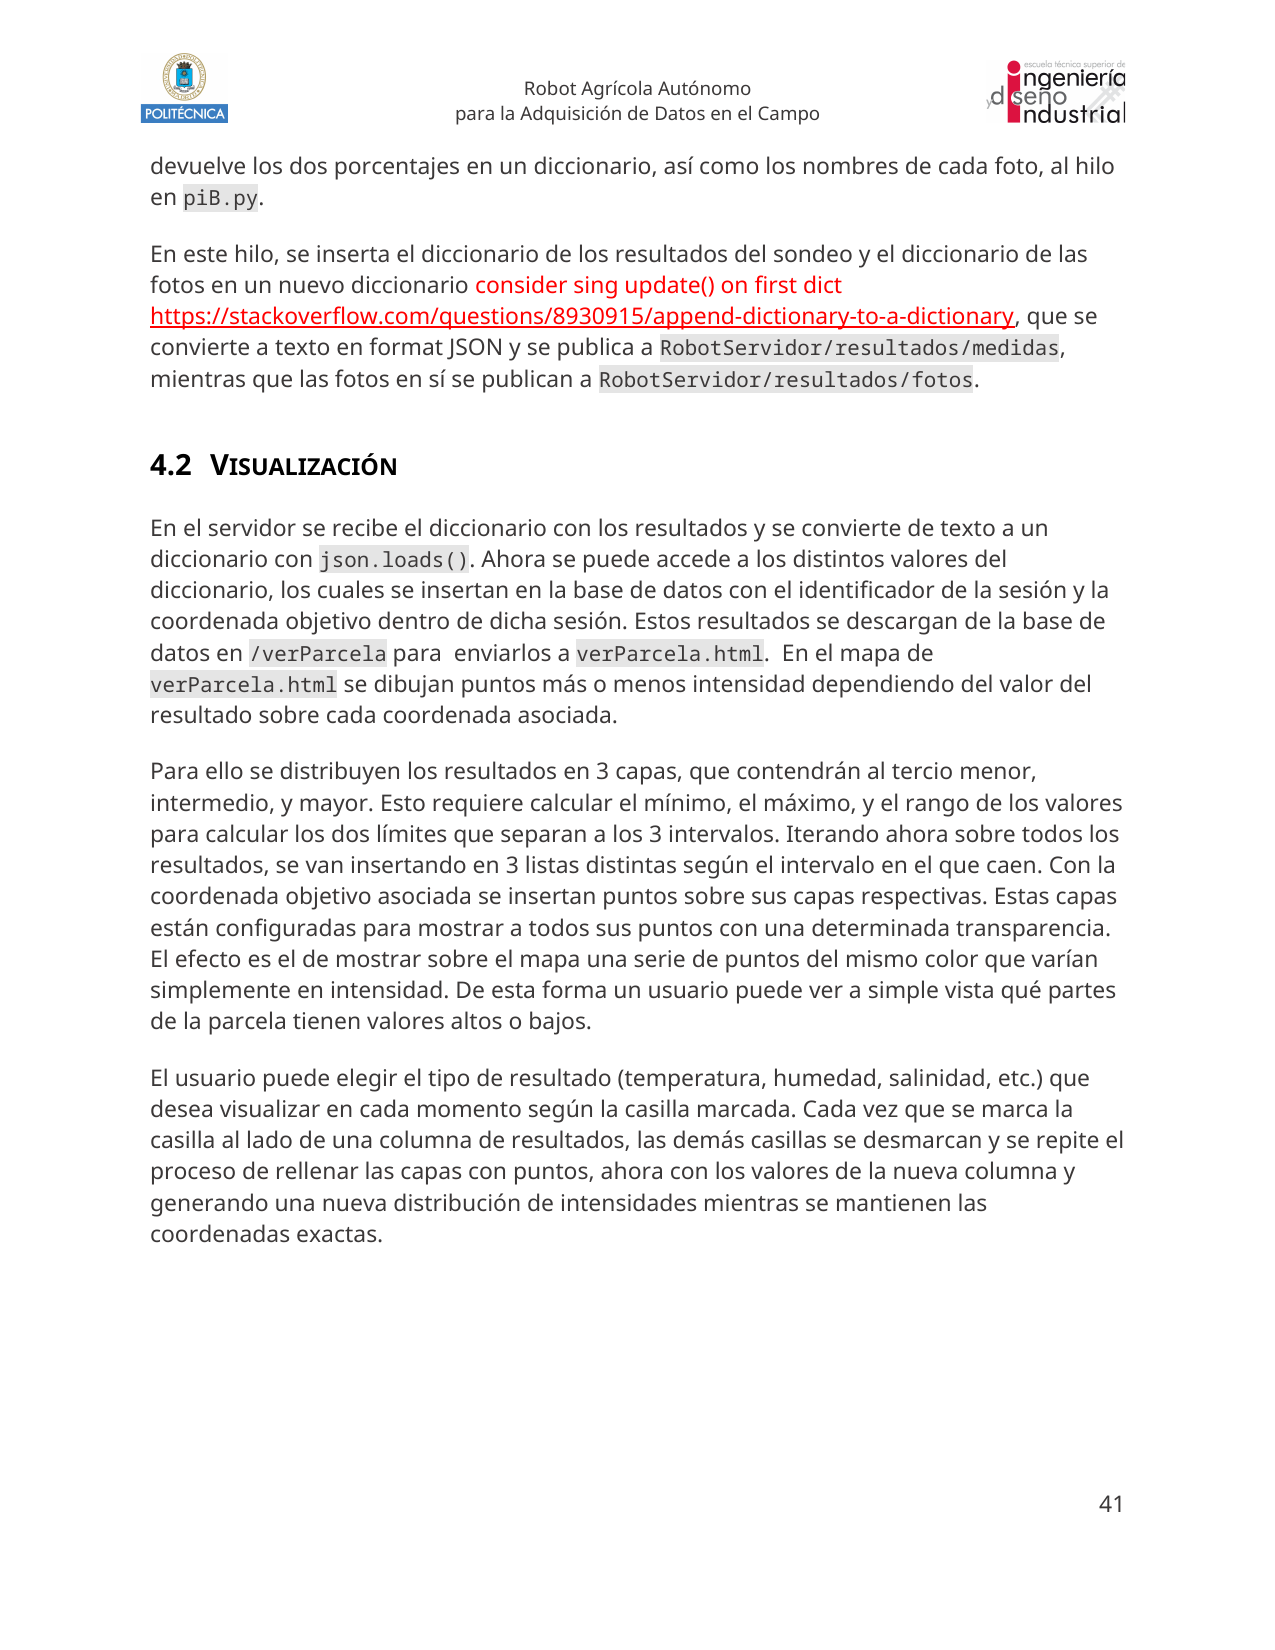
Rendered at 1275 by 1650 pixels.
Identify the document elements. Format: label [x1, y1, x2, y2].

picture [986, 60, 1125, 123]
picture [140, 53, 228, 123]
